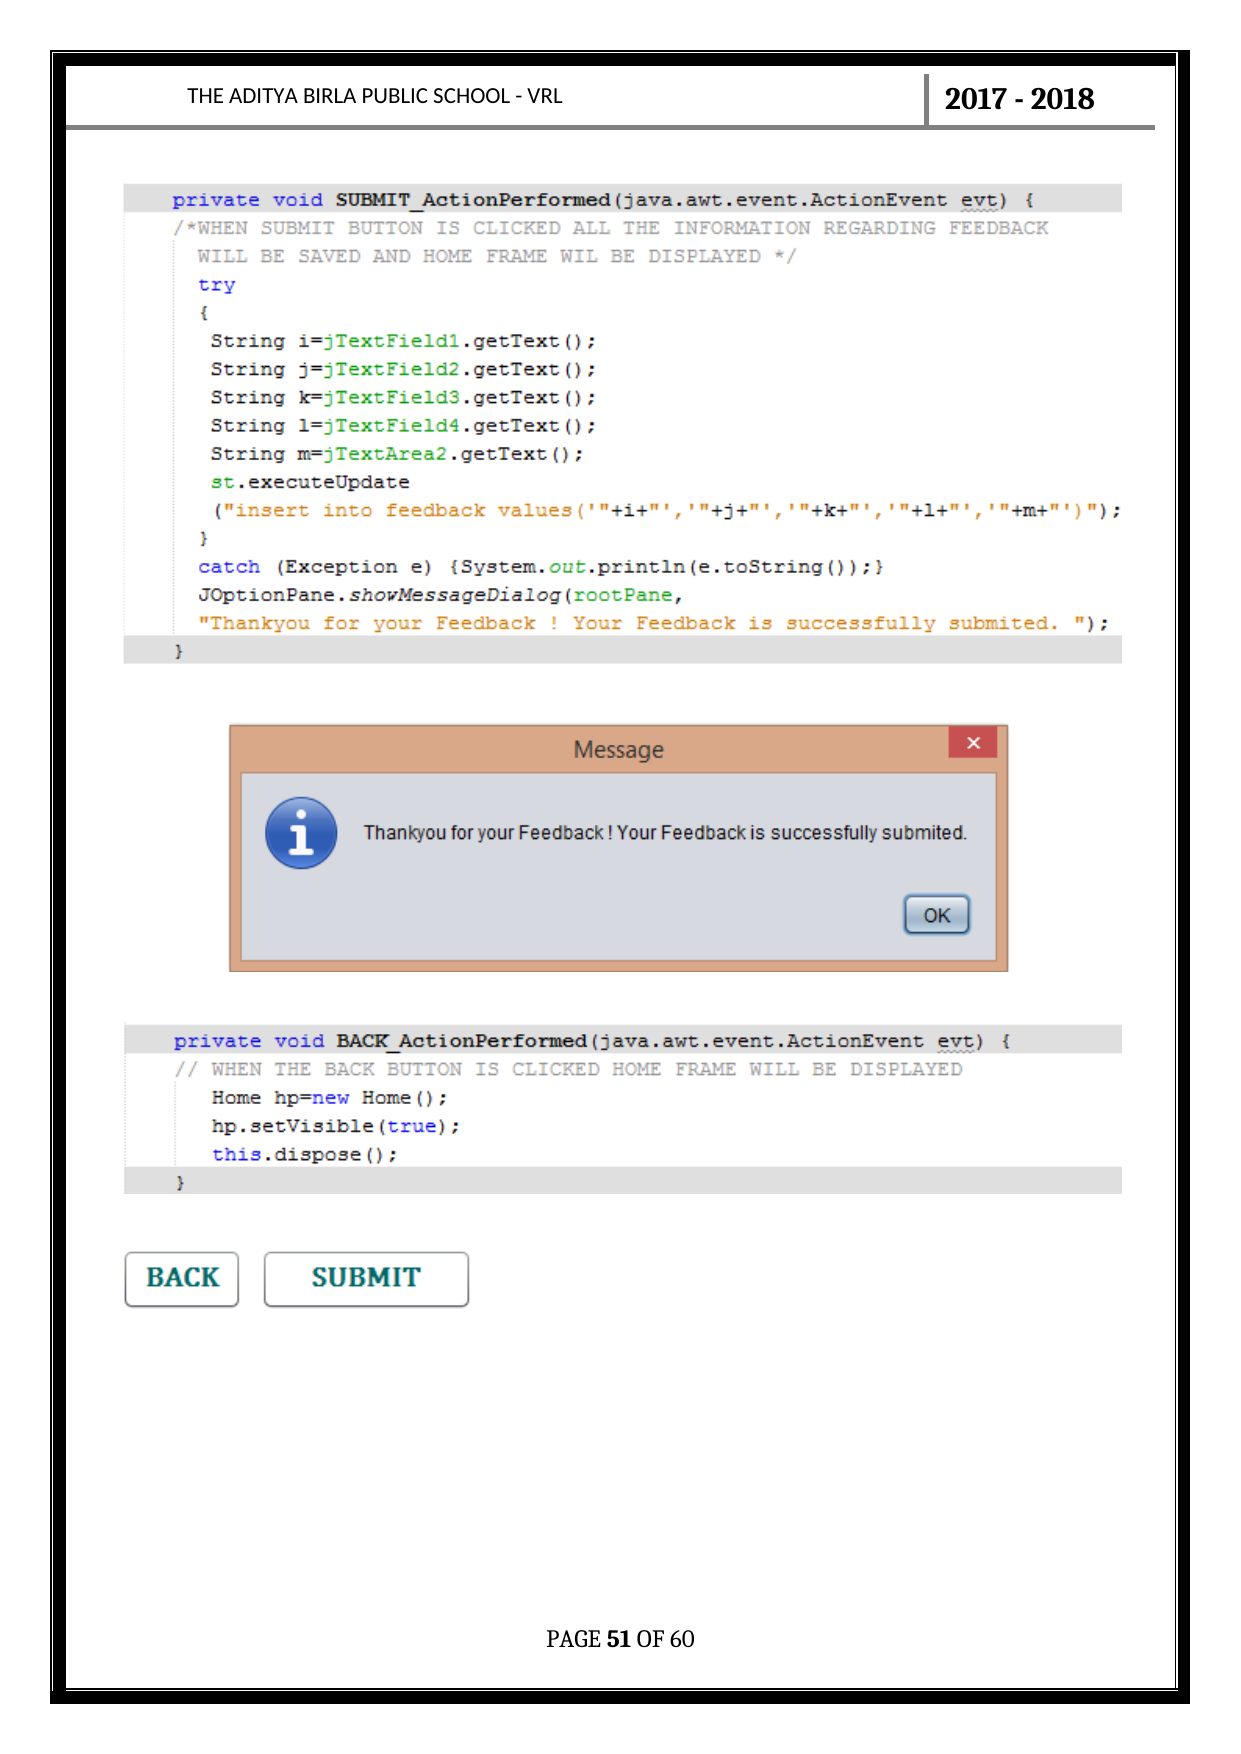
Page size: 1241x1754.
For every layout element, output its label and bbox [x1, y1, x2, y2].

picture [228, 722, 1010, 972]
picture [114, 1241, 485, 1312]
picture [123, 182, 1122, 664]
picture [123, 1022, 1122, 1194]
